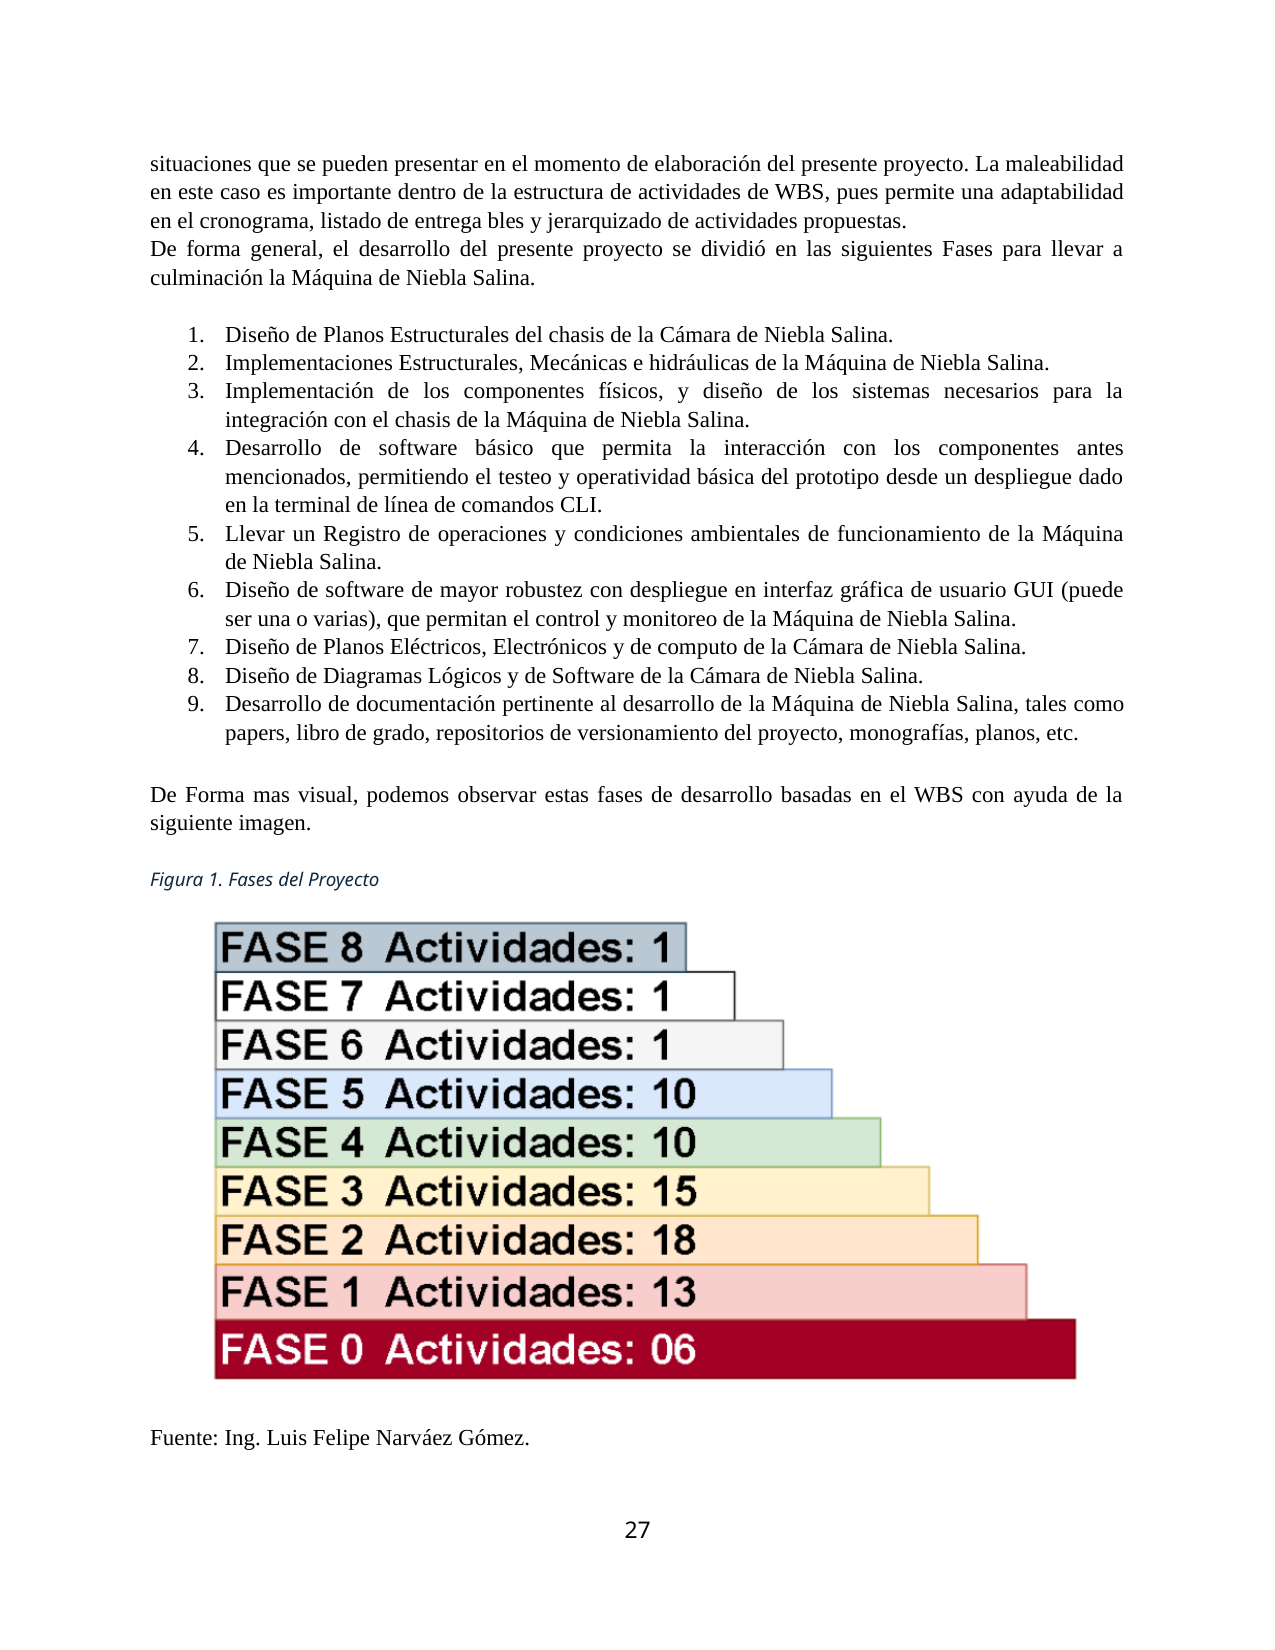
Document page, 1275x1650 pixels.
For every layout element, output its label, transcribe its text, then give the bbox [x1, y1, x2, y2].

list Implementación de los componentes físicos, y diseño de los sistemas necesarios para la integración con el chasis de la Máquina de Niebla Salina. [187, 377, 1125, 432]
list Implementaciones Estructurales, Mecánicas e hidráulicas de la Máquina de Niebla Salina. [187, 349, 1125, 375]
list Diseño de Diagramas Lógicos y de Software de la Cámara de Niebla Salina. [187, 662, 1125, 688]
text Figura 1. Fases del Proyecto [150, 866, 1125, 892]
text De forma general, el desarrollo del presente proyecto se dividió en las siguientes Fases para llevar a culminación la Máquina de Niebla Salina. [150, 235, 1125, 290]
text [150, 150, 1125, 233]
picture [200, 906, 1087, 1394]
list Desarrollo de documentación pertinente al desarrollo de la Máquina de Niebla Salina, tales como papers, libro de grado, repositorios de versionamiento del proyecto, monografías, planos, etc. [187, 690, 1125, 745]
list Llevar un Registro de operaciones y condiciones ambientales de funcionamiento de la Máquina de Niebla Salina. [187, 520, 1125, 574]
text Fuente: Ing. Luis Felipe Narváez Gómez. [150, 1424, 1125, 1451]
list Diseño de software de mayor robustez con despliegue en interfaz gráfica de usuario GUI (puede ser una o varias), que permitan el control y monitoreo de la Máquina de Niebla Salina. [187, 577, 1125, 631]
list Diseño de Planos Eléctricos, Electrónicos y de computo de la Cámara de Niebla Salina. [187, 633, 1125, 660]
list Diseño de Planos Estructurales del chasis de la Cámara de Niebla Salina. [187, 321, 1125, 347]
text De Forma mas visual, podemos observar estas fases de desarrollo basadas en el WBS con ayuda de la siguiente imagen. [150, 781, 1125, 836]
list Desarrollo de software básico que permita la interacción con los componentes antes mencionados, permitiendo el testeo y operatividad básica del prototipo desde un despliegue dado en la terminal de línea de comandos CLI. [187, 434, 1125, 518]
